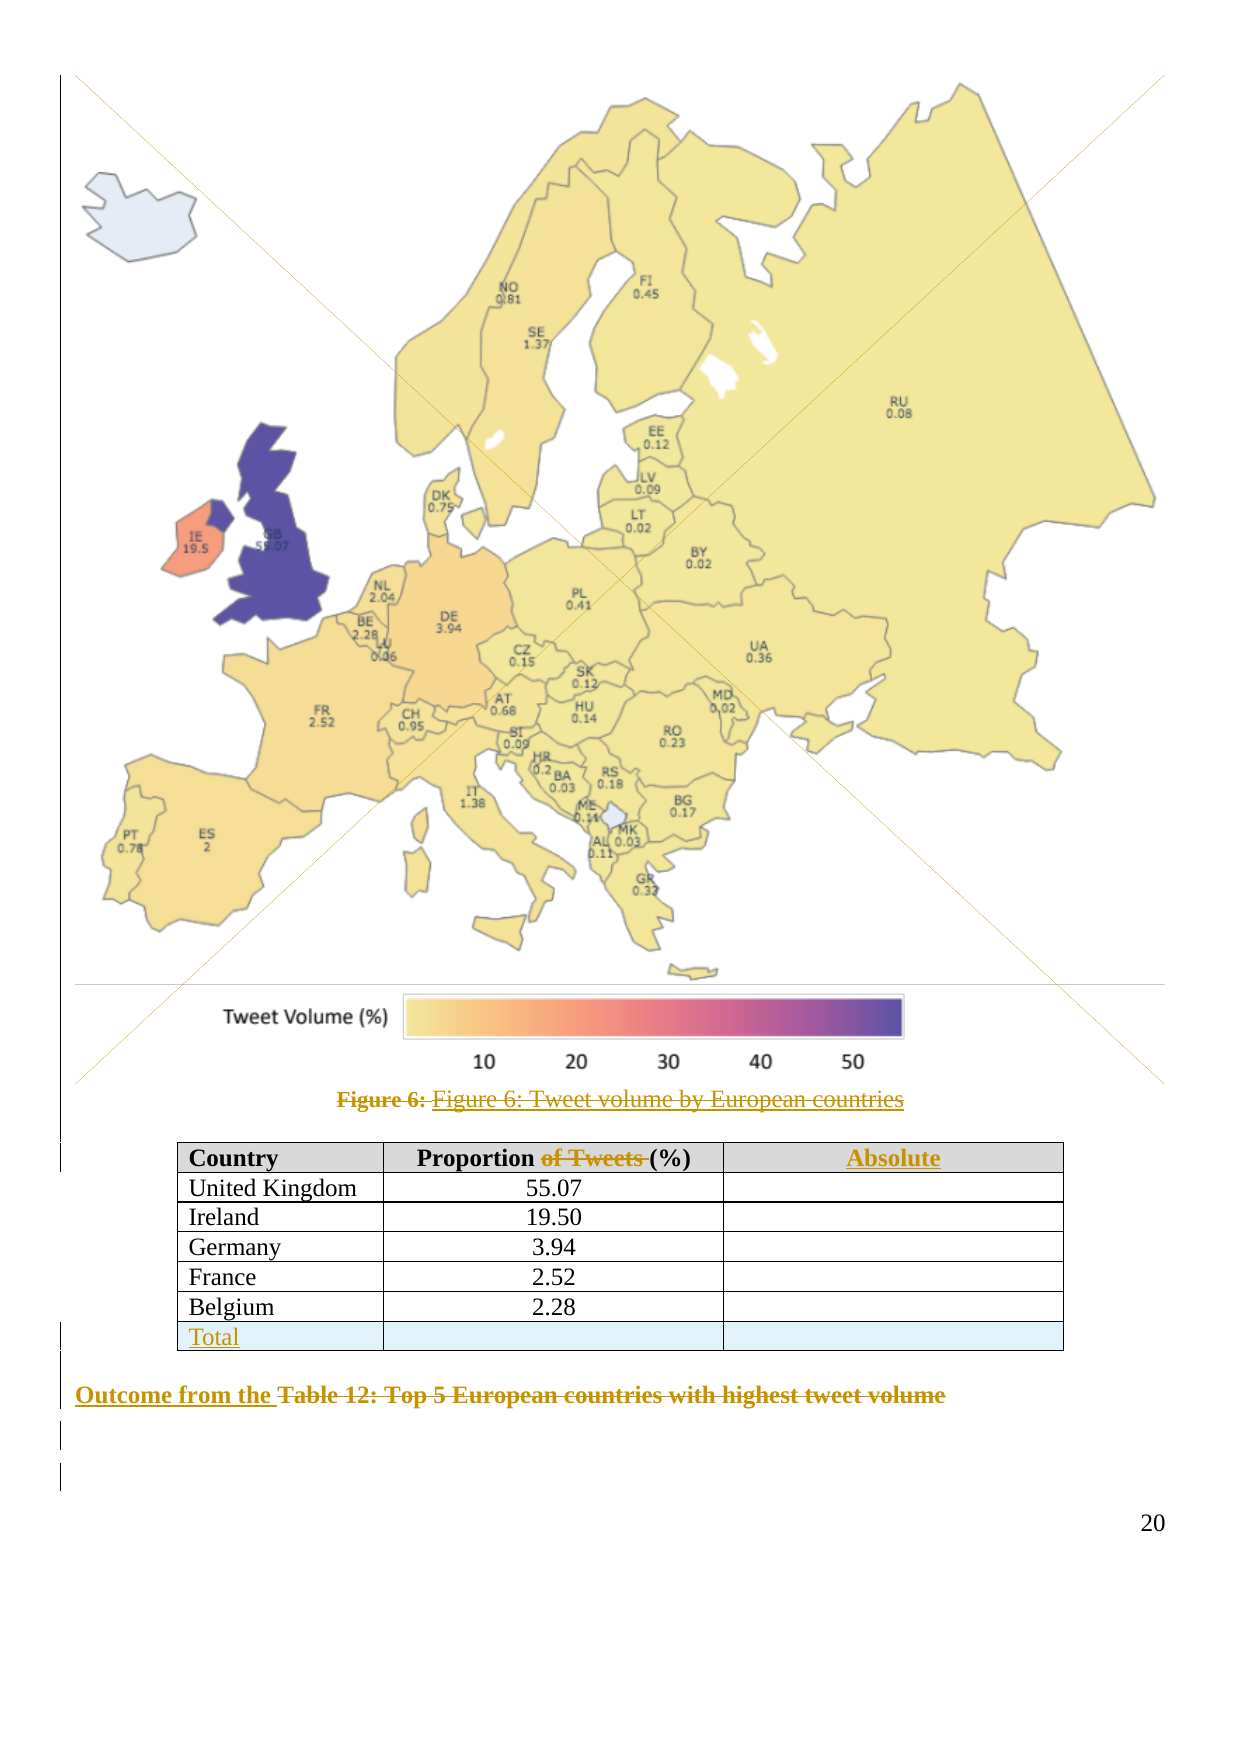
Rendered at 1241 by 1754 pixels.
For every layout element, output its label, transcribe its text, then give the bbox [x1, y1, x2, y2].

table_cell 2.52 [384, 1262, 723, 1291]
table_cell 19.50 [384, 1203, 723, 1231]
table_cell France [178, 1262, 383, 1291]
table_cell Germany [178, 1232, 383, 1261]
table_cell [724, 1173, 1063, 1201]
table_cell 3.94 [384, 1232, 723, 1261]
table_cell [724, 1262, 1063, 1291]
table_header Proportion (%) [384, 1143, 723, 1172]
table_cell 2.28 [384, 1292, 723, 1321]
table_cell Belgium [178, 1292, 383, 1321]
table_cell [724, 1232, 1063, 1261]
table_cell [724, 1292, 1063, 1321]
table_cell Ireland [178, 1203, 383, 1231]
table_header [724, 1143, 1063, 1172]
table_cell 55.07 [384, 1173, 723, 1201]
table_cell United Kingdom [178, 1173, 383, 1201]
table_cell [724, 1203, 1063, 1231]
table_header Country [178, 1143, 383, 1172]
